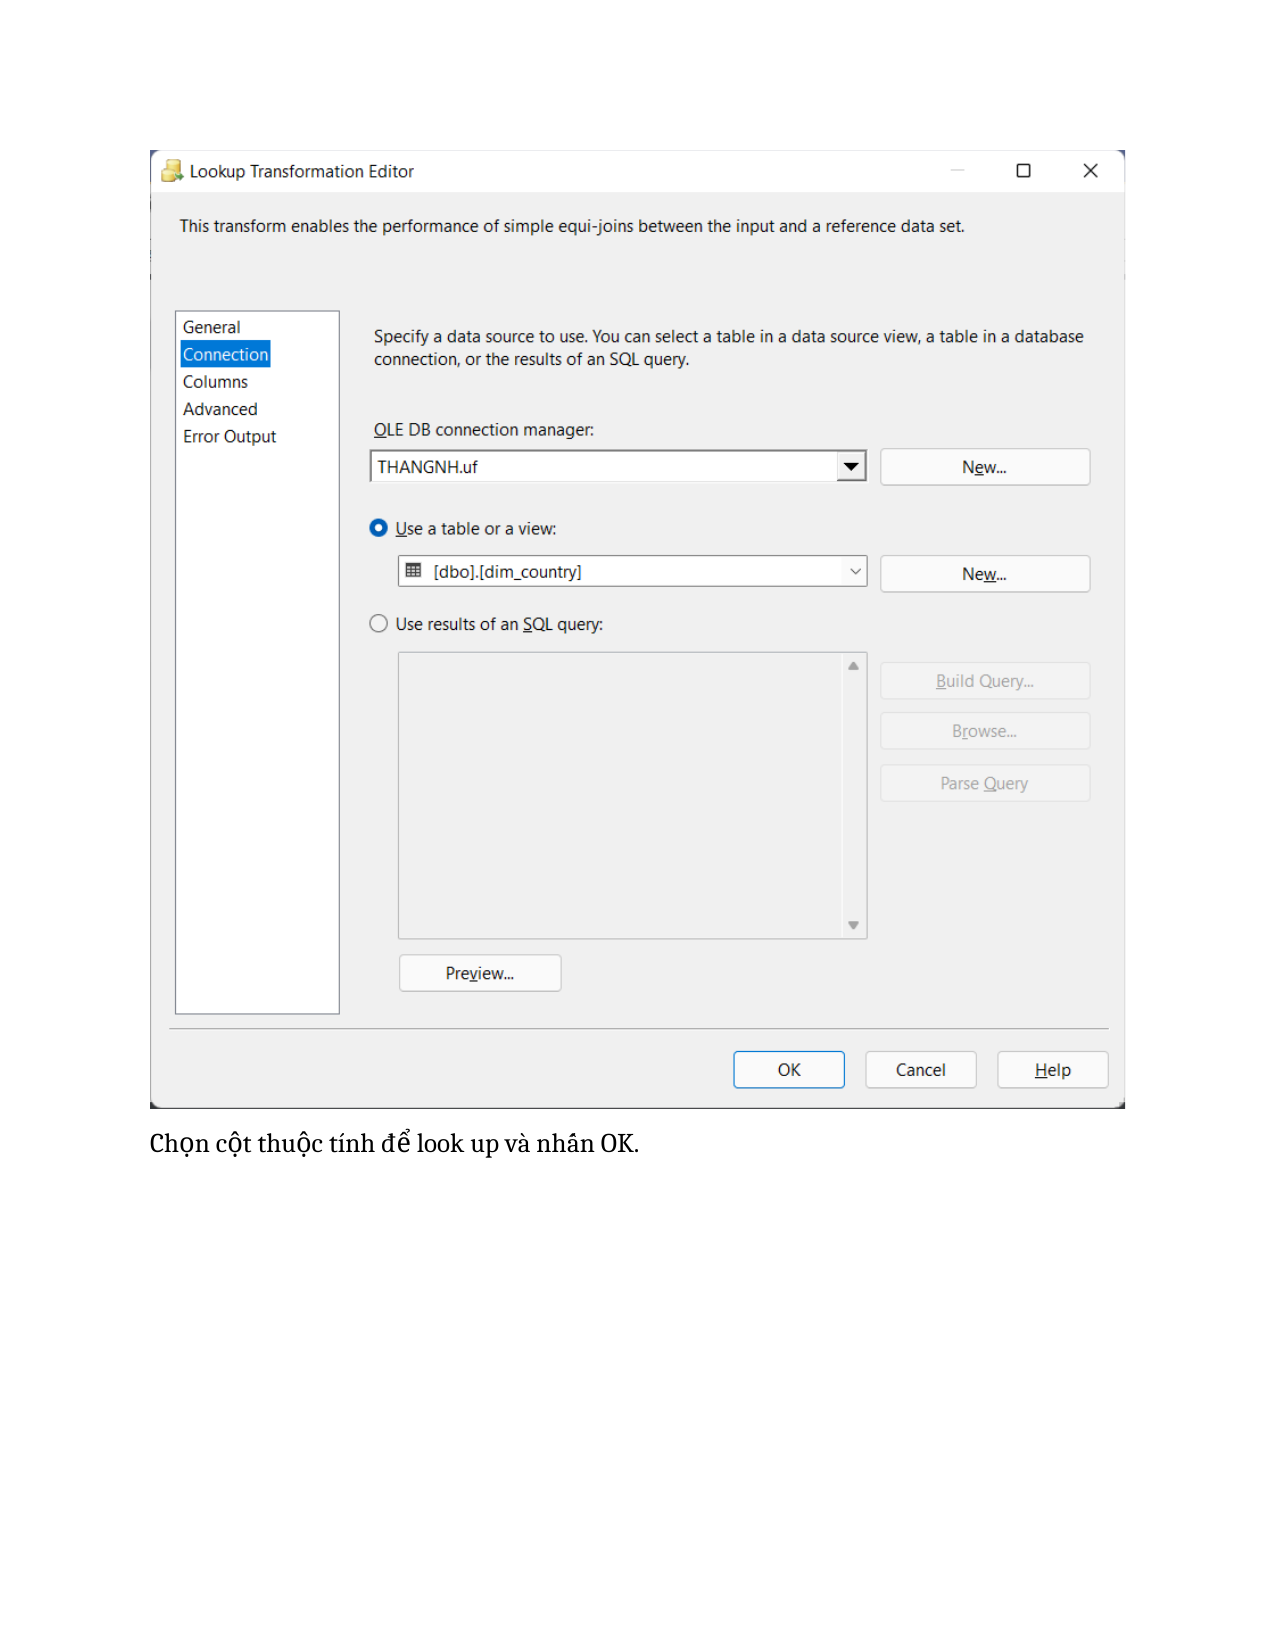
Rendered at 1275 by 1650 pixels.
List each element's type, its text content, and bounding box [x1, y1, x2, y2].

picture [150, 150, 1125, 1109]
text Chọn cột thuộc tính để look up và nhấn OK. [150, 1128, 1125, 1159]
